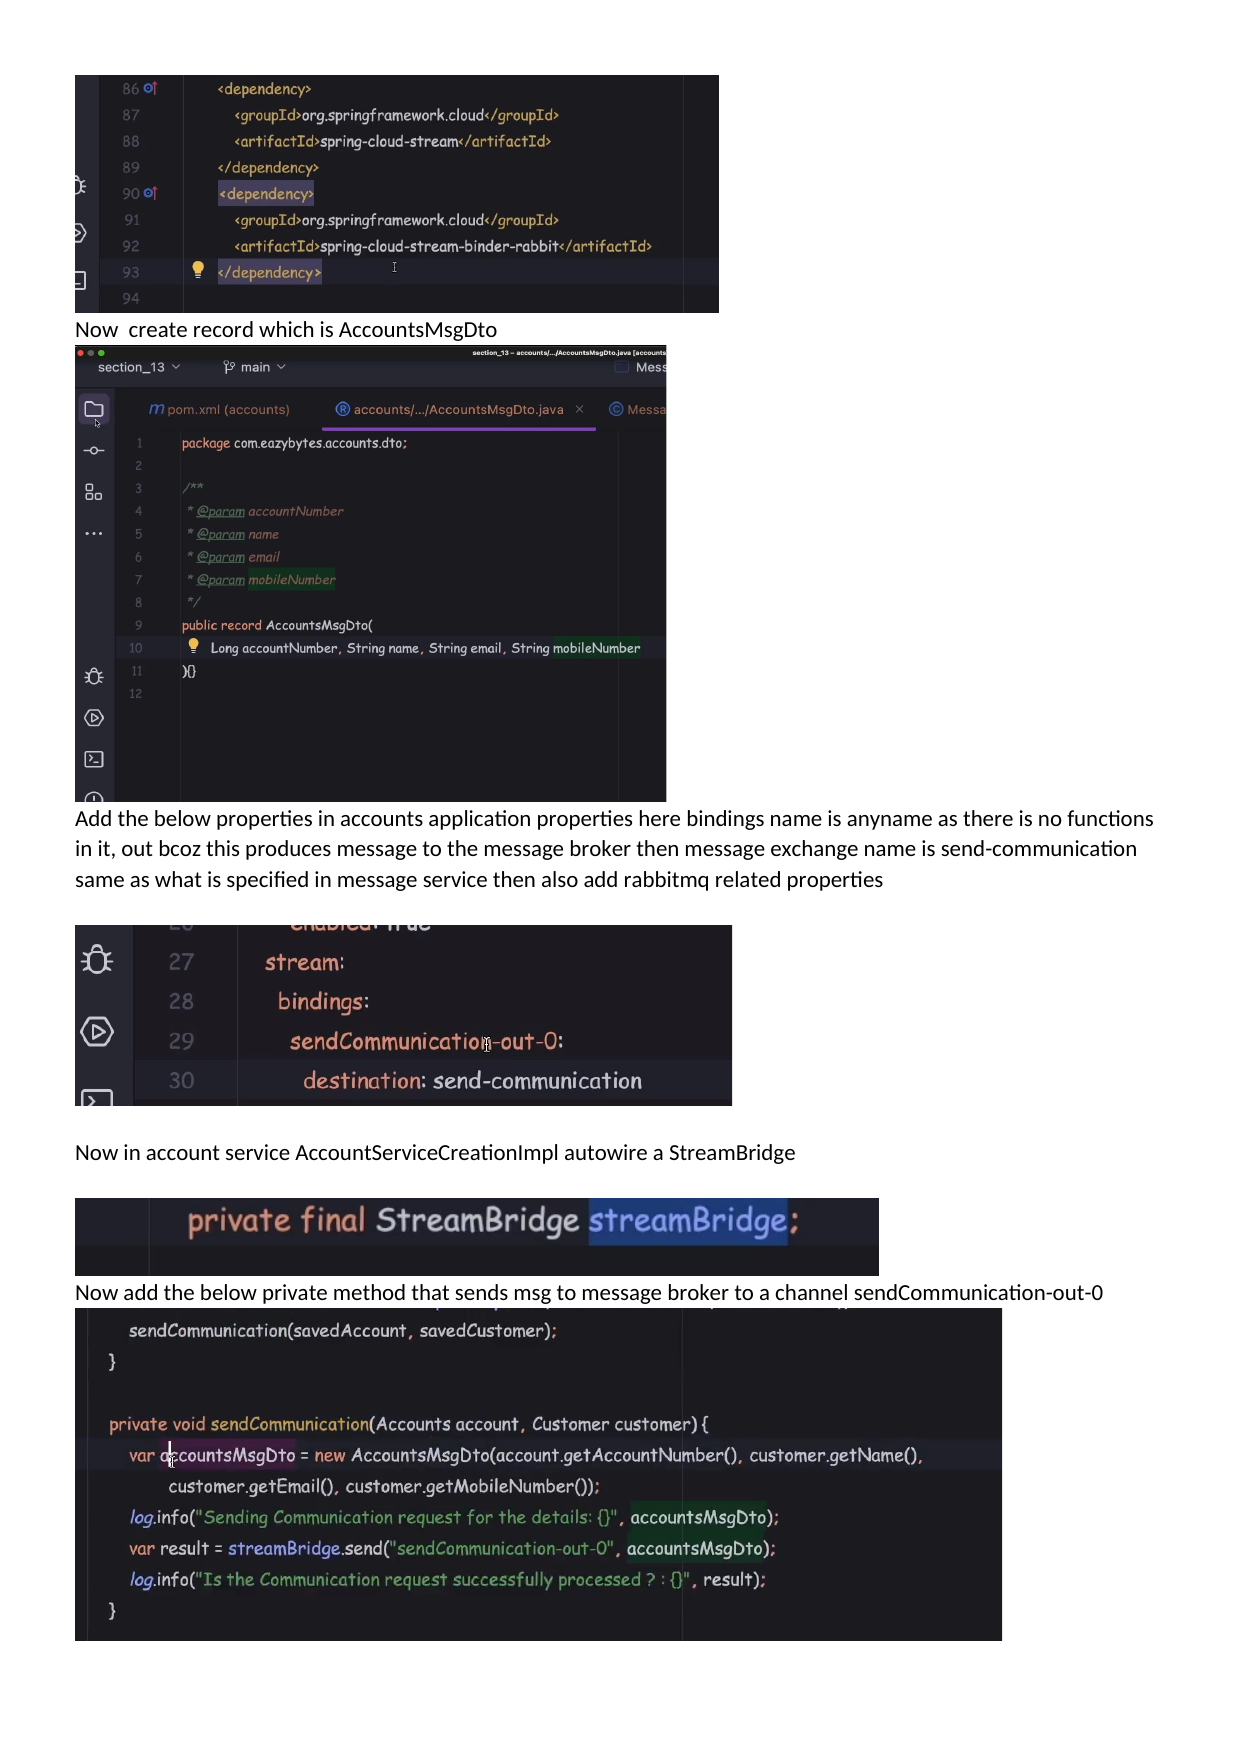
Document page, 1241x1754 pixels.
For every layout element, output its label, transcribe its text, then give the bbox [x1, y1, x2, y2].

picture [75, 345, 667, 802]
picture [75, 75, 719, 313]
picture [75, 1308, 1003, 1641]
picture [75, 925, 733, 1106]
text Add the below properties in accounts application properties here bindings name is anyname as there is no functions in it, out bcoz this produces message to the message broker then message exchange name is send-communication same as what is specified in message service then also add rabbitmq related properties [75, 804, 1165, 893]
picture [75, 1198, 879, 1276]
text Now create record which is AccountsMsgDto [75, 315, 1165, 343]
text Now add the below private method that sends msg to message broker to a channel sendCommunication-out-0 [75, 1278, 1165, 1306]
text Now in account service AccountServiceCreationImpl autowire a StreamBridge [75, 1138, 1165, 1166]
